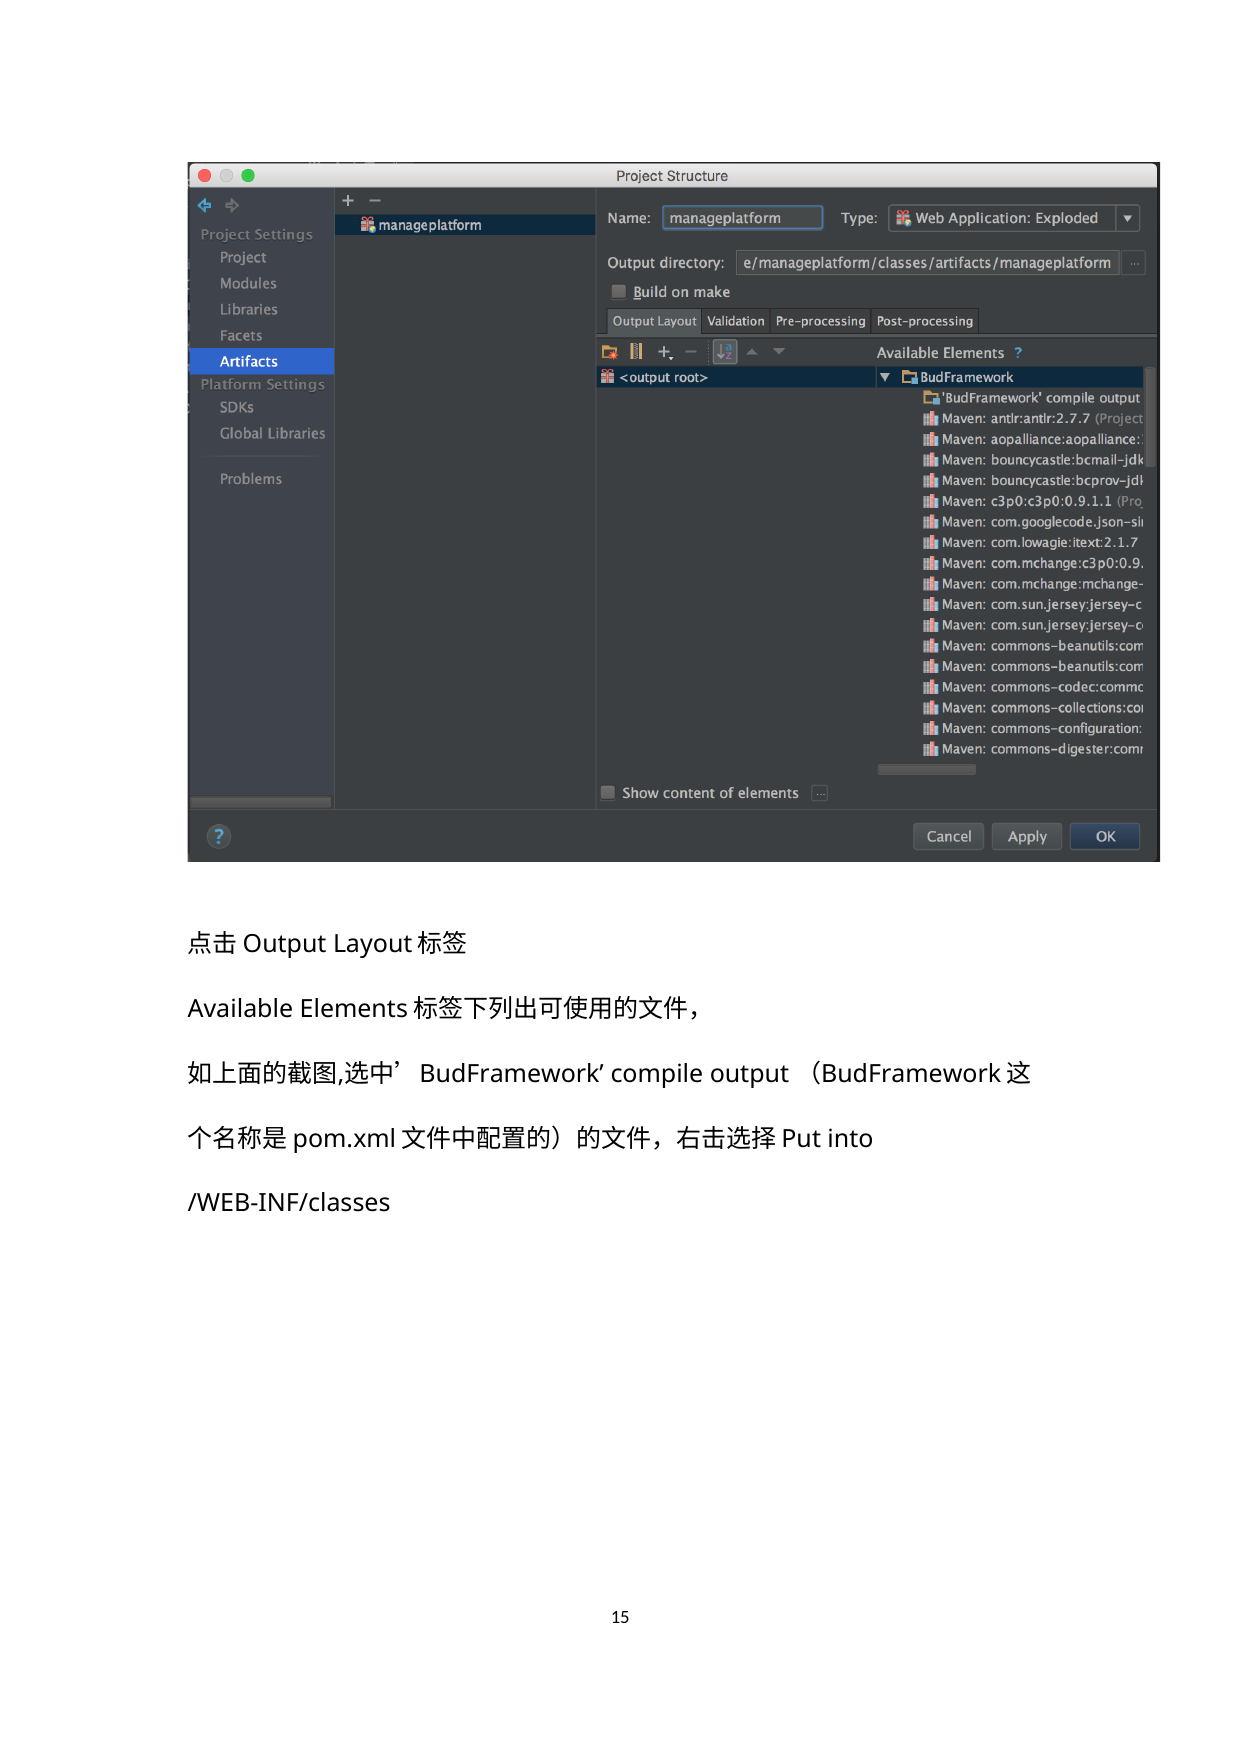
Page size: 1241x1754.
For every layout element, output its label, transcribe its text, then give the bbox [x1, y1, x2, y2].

text Available Elements标签下列出可使用的文件， [187, 974, 1053, 1039]
text 点击Output Layout标签 [187, 909, 1053, 974]
text 如上面的截图,选中’BudFramework’ compile output （BudFramework这个名称是pom.xml文件中配置的）的文件，右击选择Put into /WEB-INF/classes [187, 1039, 1053, 1234]
picture [187, 162, 1161, 862]
